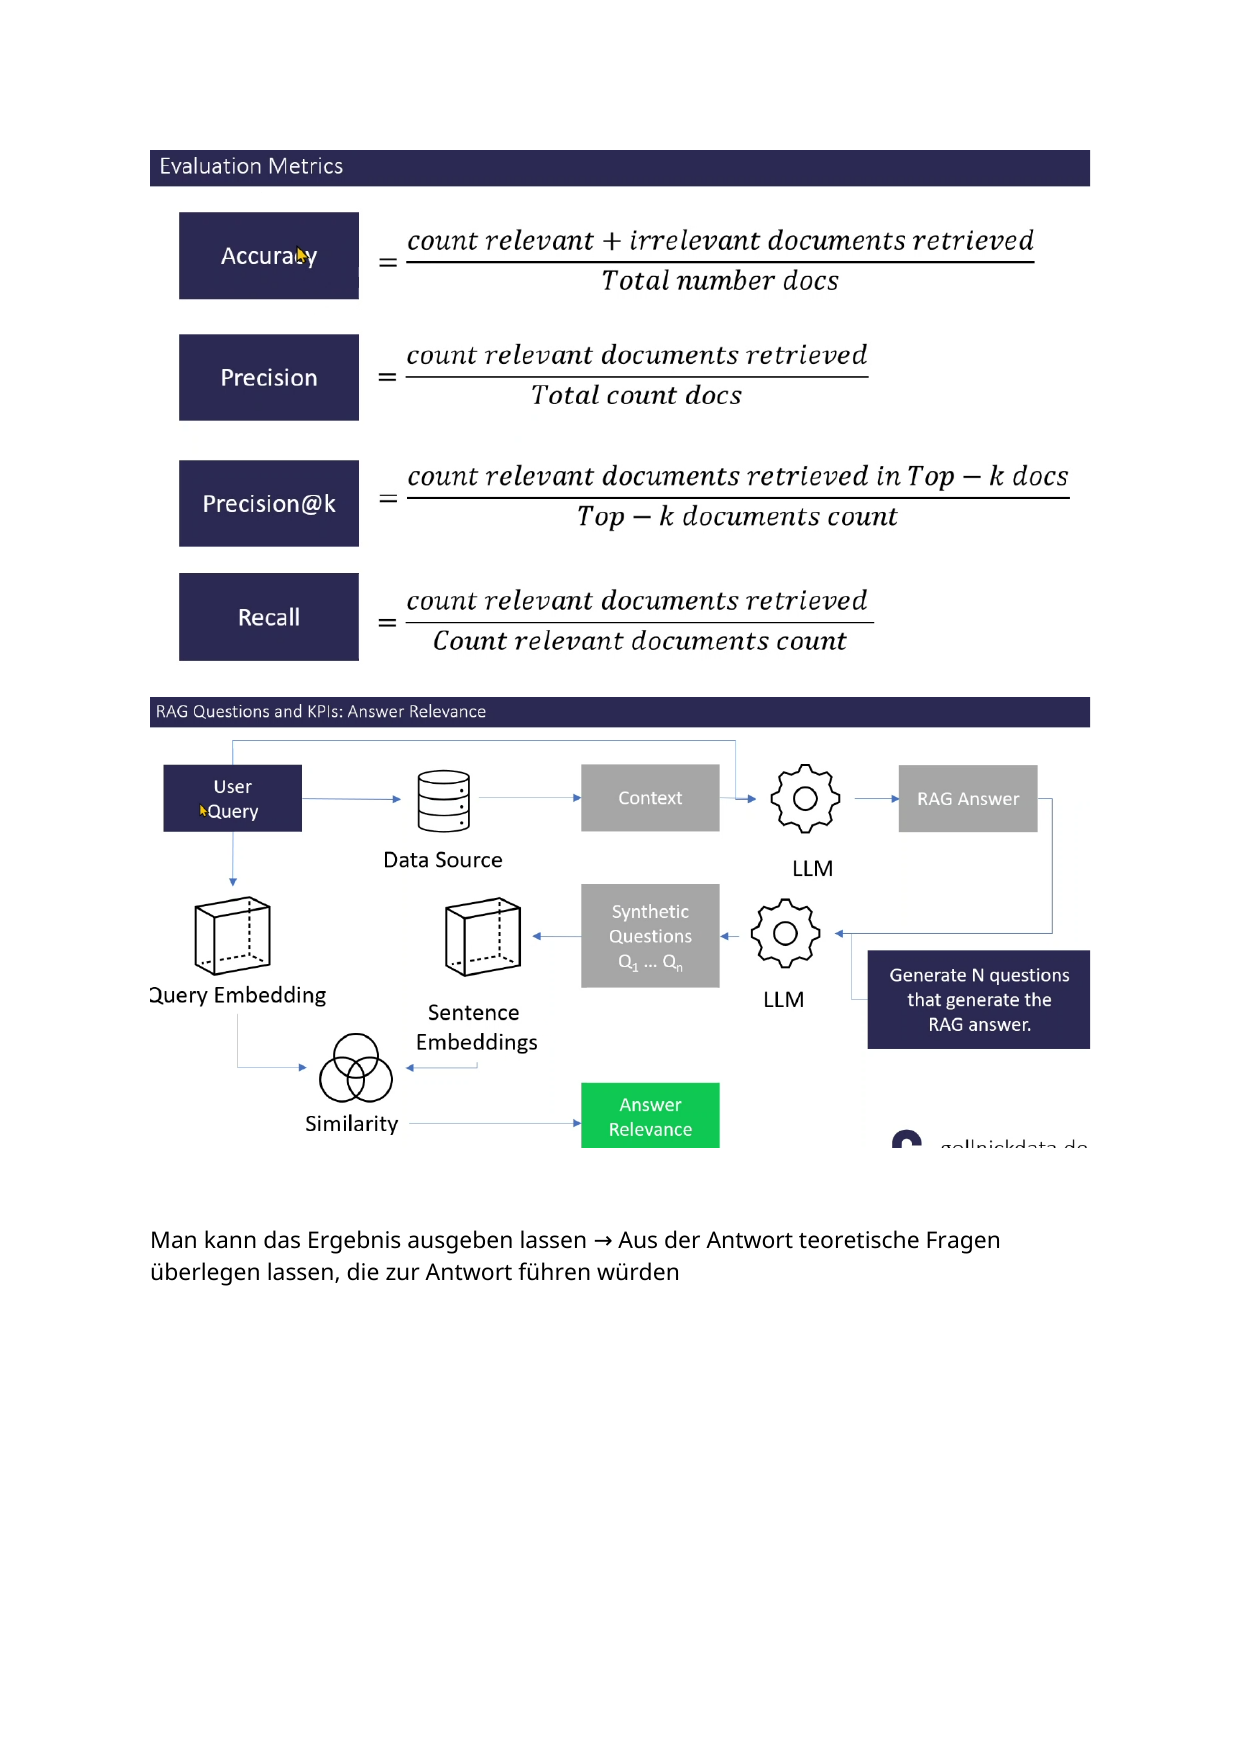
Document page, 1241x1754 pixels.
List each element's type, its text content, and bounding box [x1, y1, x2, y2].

picture [150, 697, 1091, 1148]
picture [150, 150, 1091, 673]
text Man kann das Ergebnis ausgeben lassen → Aus der Antwort teoretische Fragen überlegen lassen, die zur Antwort führen würden [150, 1224, 1090, 1287]
